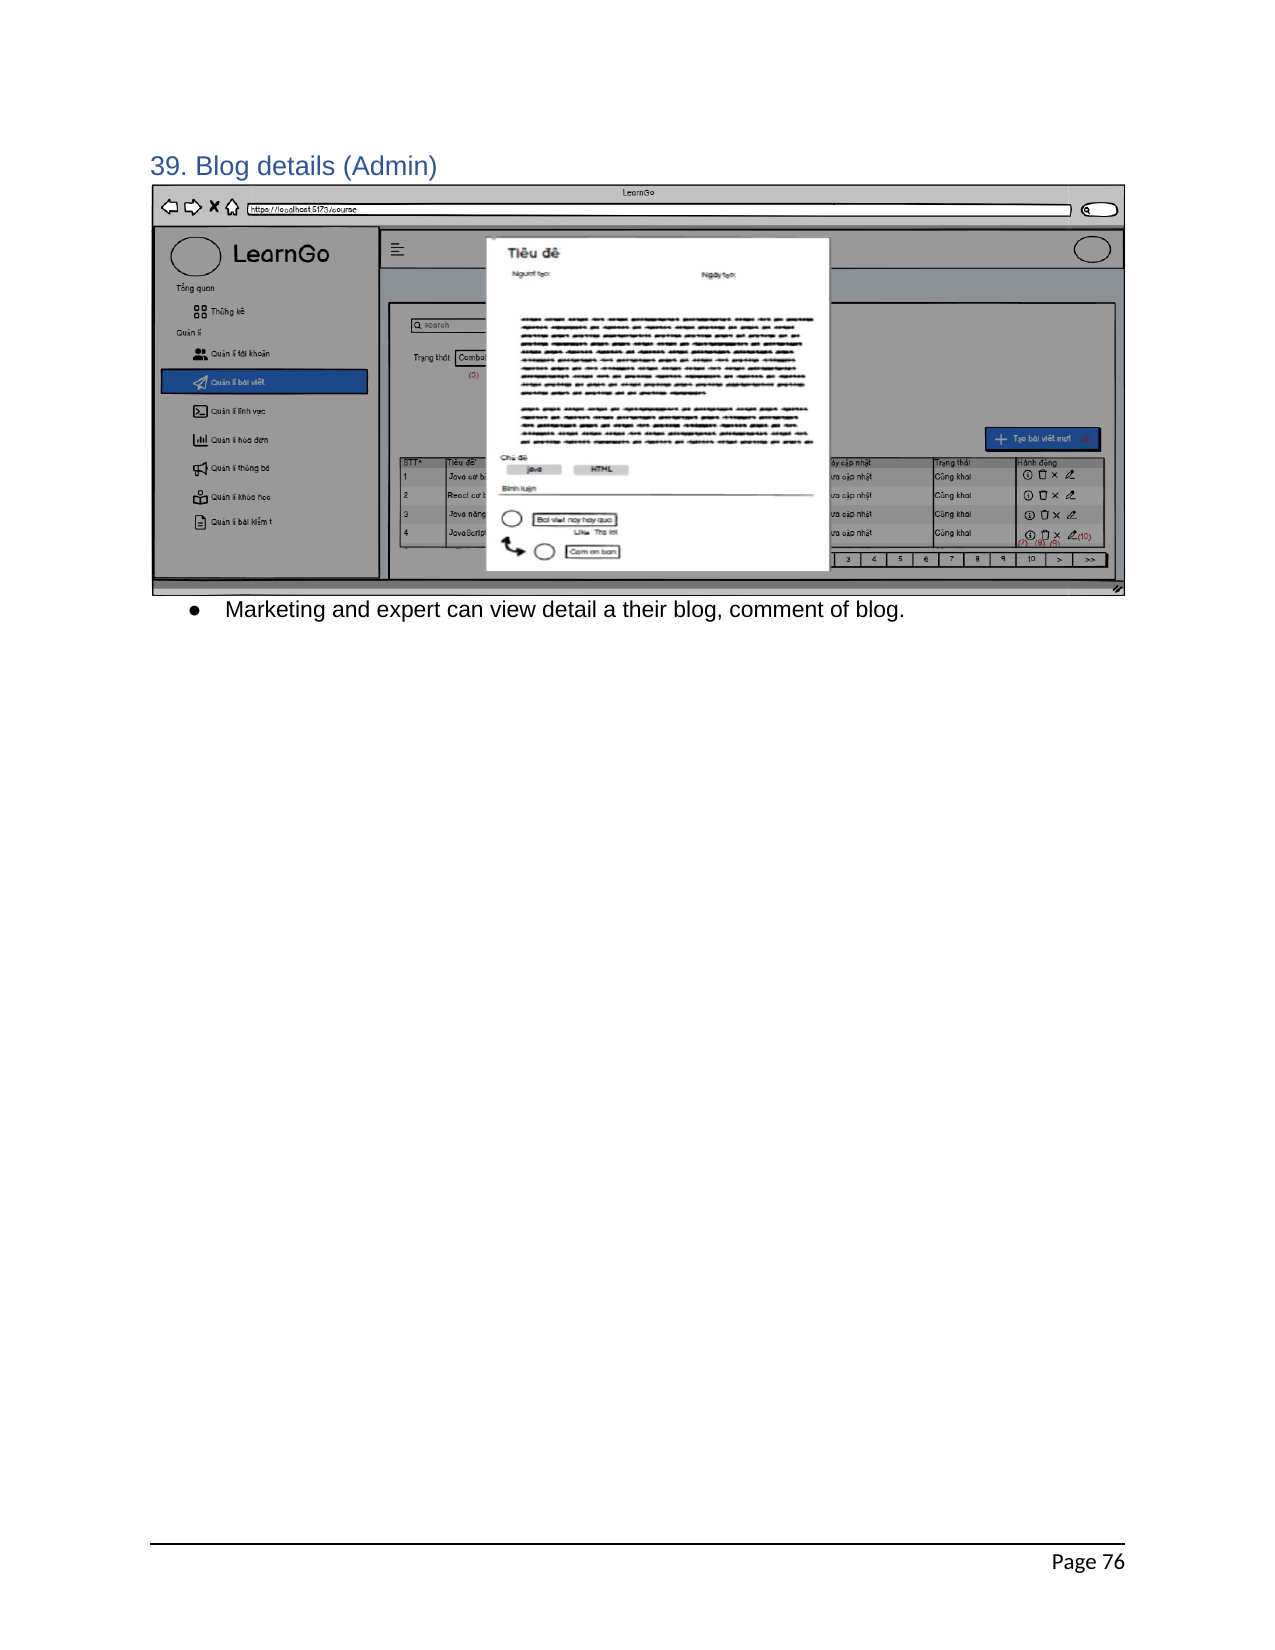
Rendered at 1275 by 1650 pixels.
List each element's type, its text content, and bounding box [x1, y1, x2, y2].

list Marketing and expert can view detail a their blog, comment of blog. [187, 596, 1125, 622]
subtitle 39. Blog details (Admin) [150, 150, 1125, 181]
picture [150, 181, 1125, 596]
